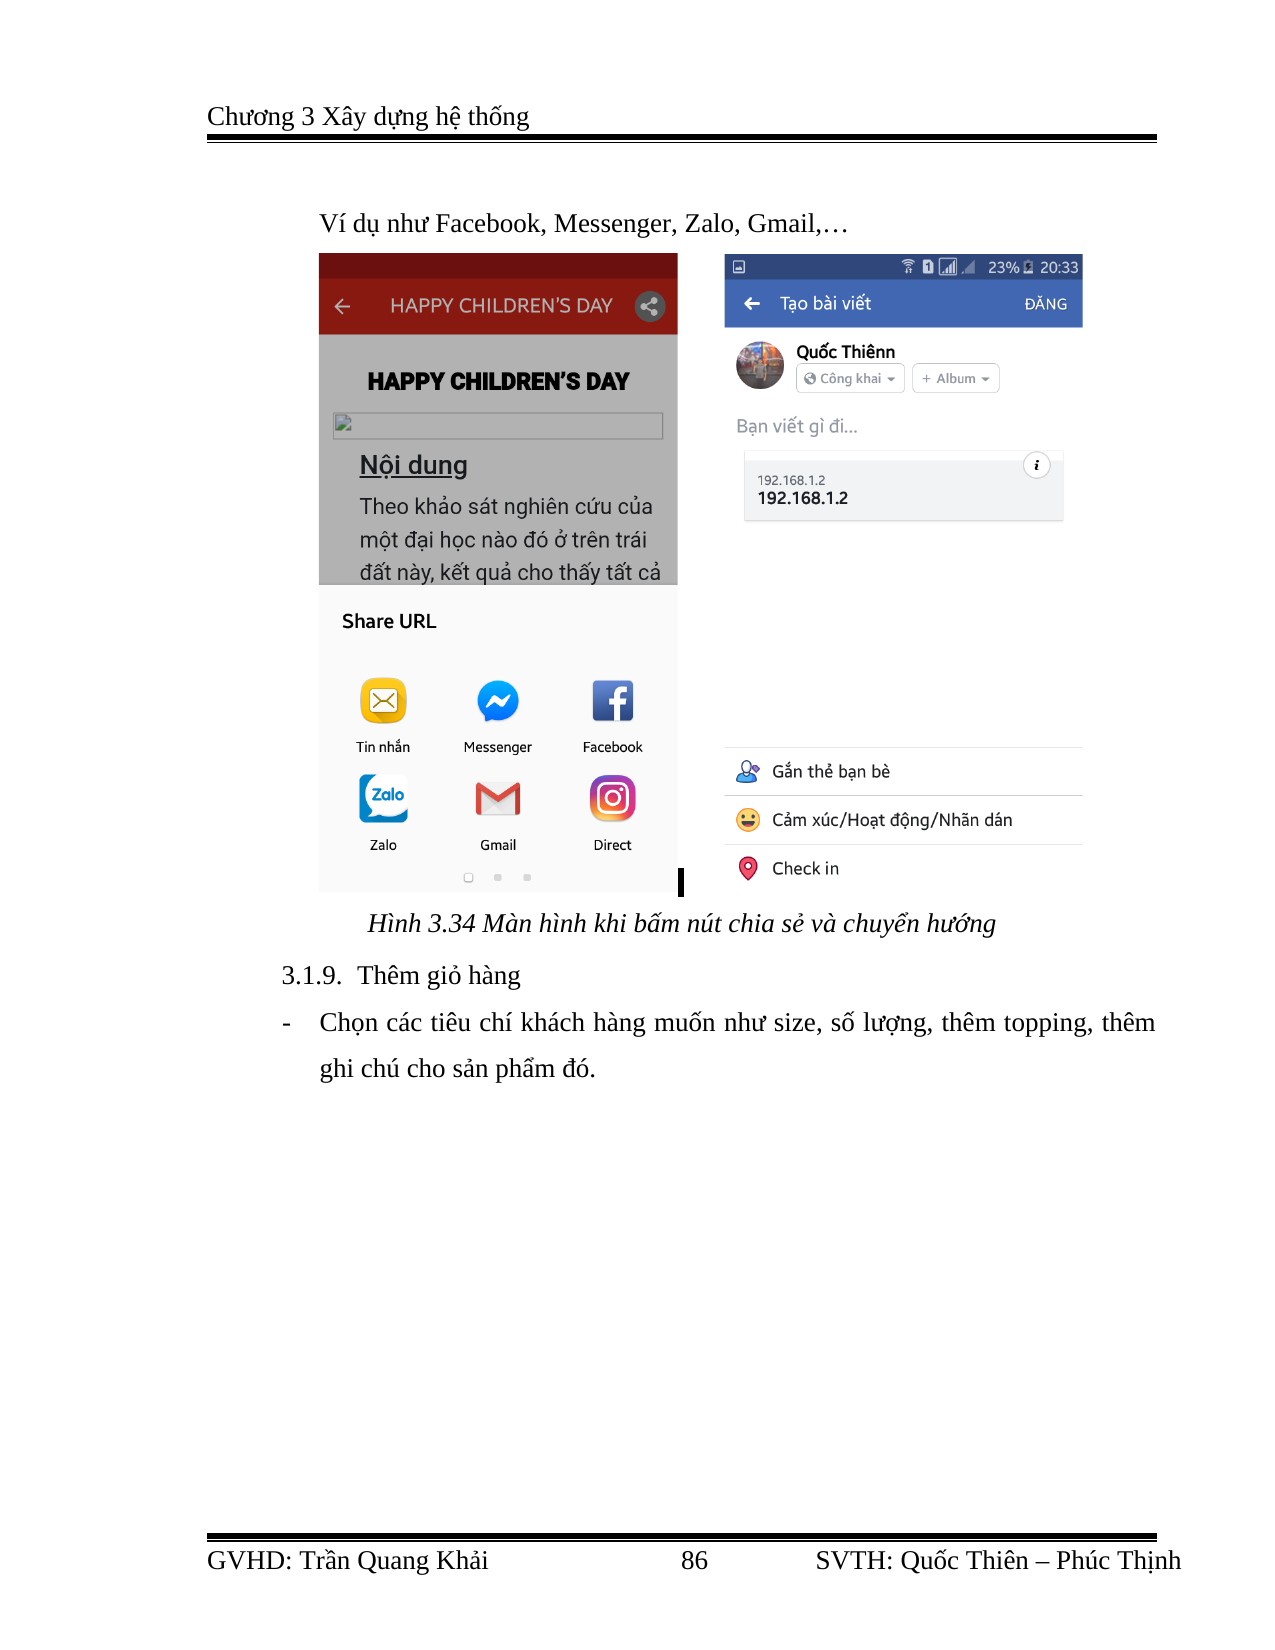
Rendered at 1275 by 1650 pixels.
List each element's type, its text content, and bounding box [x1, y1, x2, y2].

text Thêm giỏ hàng [281, 959, 1157, 990]
list Chọn các tiêu chí khách hàng muốn như size, số lượng, thêm topping, thêm ghi chú cho sản phẩm đó. [282, 1006, 1157, 1083]
picture [724, 254, 1083, 892]
picture [318, 253, 678, 892]
list Ví dụ như Facebook, Messenger, Zalo, Gmail,… [319, 207, 1157, 238]
